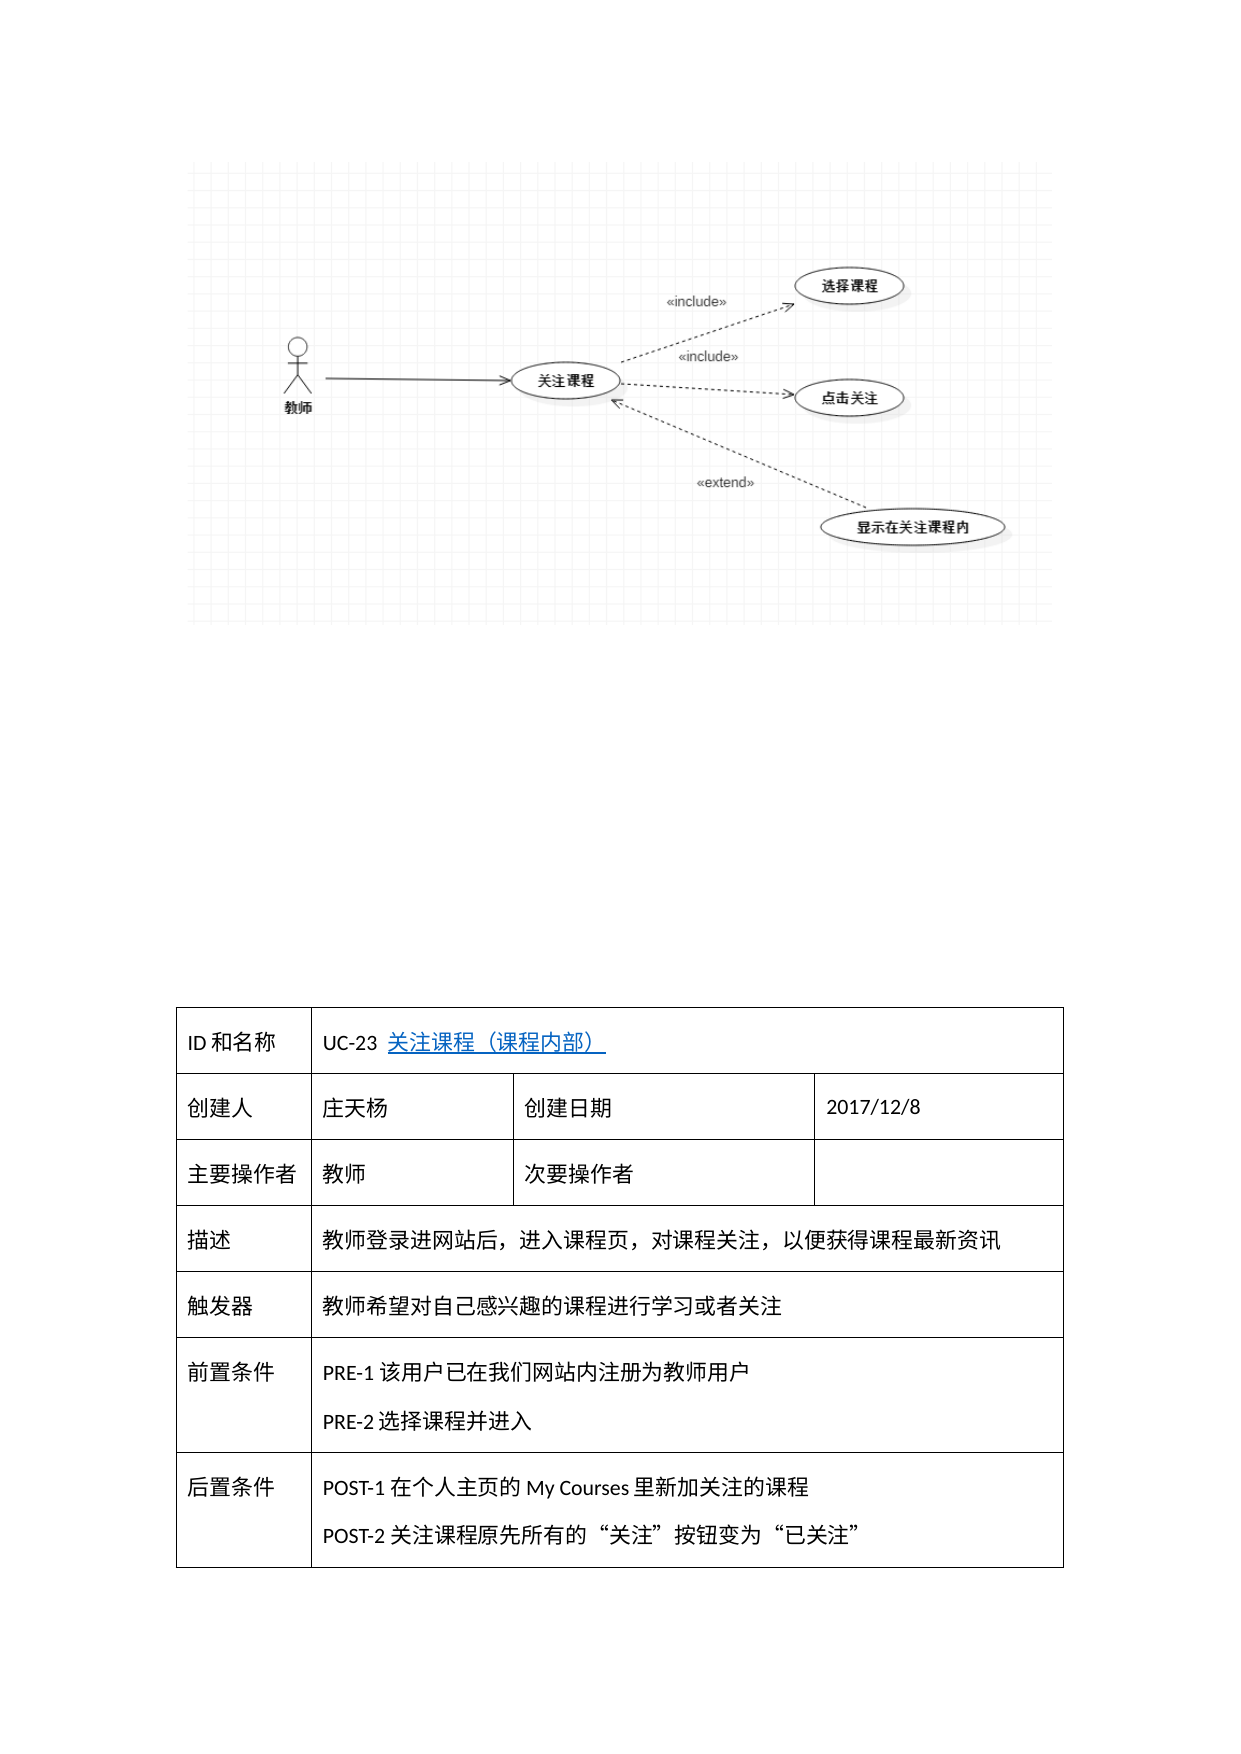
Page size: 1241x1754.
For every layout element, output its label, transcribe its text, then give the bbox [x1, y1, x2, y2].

table_cell 创建日期 [514, 1074, 814, 1139]
table_cell 教师希望对自己感兴趣的课程进行学习或者关注 [312, 1272, 1063, 1337]
table_cell 主要操作者 [177, 1140, 311, 1205]
table_header ID和名称 [177, 1008, 311, 1073]
table_cell 2017/12/8 [815, 1074, 1063, 1139]
table_cell 次要操作者 [514, 1140, 814, 1205]
table_cell 描述 [177, 1206, 311, 1271]
table_cell 后置条件 [177, 1453, 311, 1567]
table_cell 创建人 [177, 1074, 311, 1139]
table_cell 触发器 [177, 1272, 311, 1337]
picture [187, 162, 1052, 625]
table_cell 前置条件 [177, 1338, 311, 1452]
table_cell POST-1 在个人主页的My Courses里新加关注的课程 POST-2 关注课程原先所有的“关注”按钮变为“已关注” [312, 1453, 1063, 1567]
table_cell [815, 1140, 1063, 1205]
table_header UC-23 关注课程（课程内部） [312, 1008, 1063, 1073]
table_cell 教师登录进网站后，进入课程页，对课程关注，以便获得课程最新资讯 [312, 1206, 1063, 1271]
table_cell 庄天杨 [312, 1074, 513, 1139]
table_cell 教师 [312, 1140, 513, 1205]
table_cell PRE-1 该用户已在我们网站内注册为教师用户 PRE-2选择课程并进入 [312, 1338, 1063, 1452]
